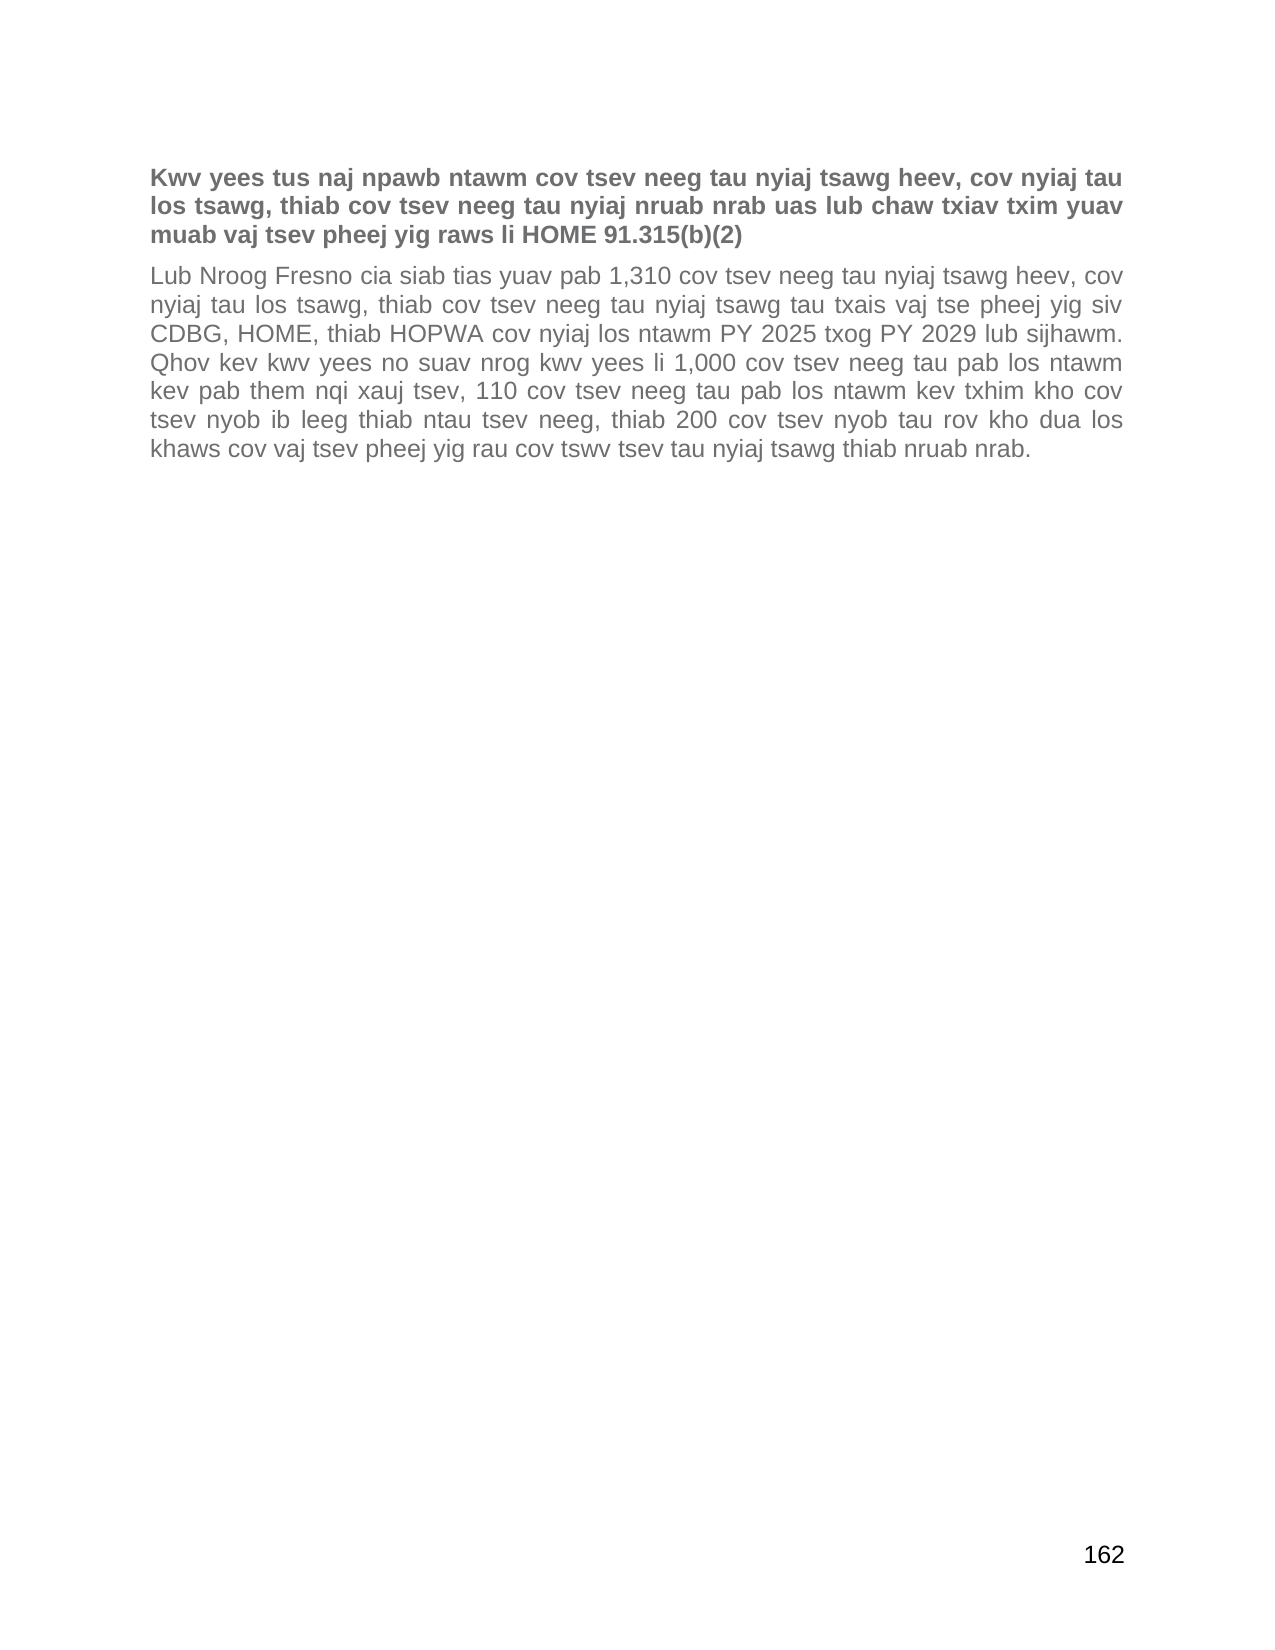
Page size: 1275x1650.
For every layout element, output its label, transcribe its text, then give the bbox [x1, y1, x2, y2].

text Lub Nroog Fresno cia siab tias yuav pab 1,310 cov tsev neeg tau nyiaj tsawg heev, cov nyiaj tau los tsawg, thiab cov tsev neeg tau nyiaj tsawg tau txais vaj tse pheej yig siv CDBG, HOME, thiab HOPWA cov nyiaj los ntawm PY 2025 txog PY 2029 lub sijhawm. Qhov kev kwv yees no suav nrog kwv yees li 1,000 cov tsev neeg tau pab los ntawm kev pab them nqi xauj tsev, 110 cov tsev neeg tau pab los ntawm kev txhim kho cov tsev nyob ib leeg thiab ntau tsev neeg, thiab 200 cov tsev nyob tau rov kho dua los khaws cov vaj tsev pheej yig rau cov tswv tsev tau nyiaj tsawg thiab nruab nrab. [150, 261, 1125, 462]
text Kwv yees tus naj npawb ntawm cov tsev neeg tau nyiaj tsawg heev, cov nyiaj tau los tsawg, thiab cov tsev neeg tau nyiaj nruab nrab uas lub chaw txiav txim yuav muab vaj tsev pheej yig raws li HOME 91.315(b)(2) [150, 162, 1125, 249]
